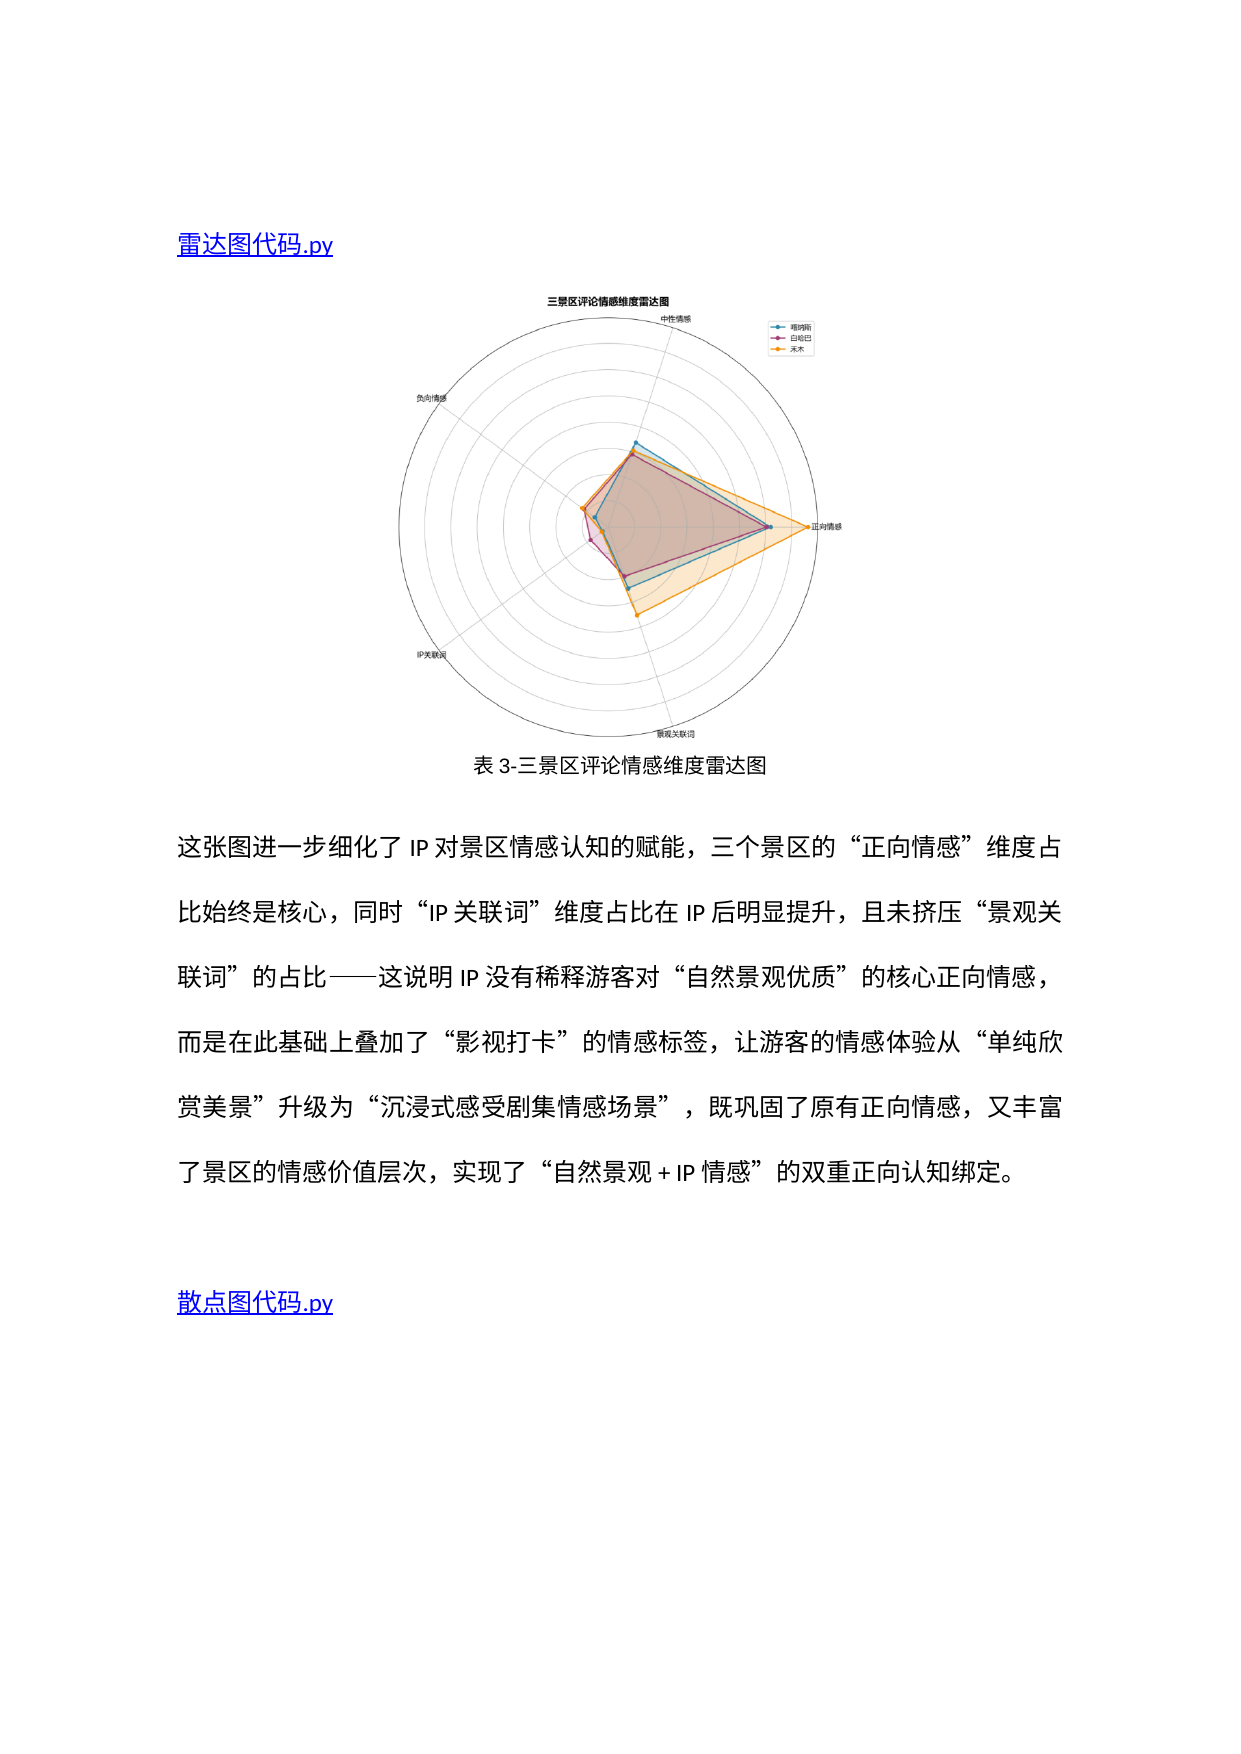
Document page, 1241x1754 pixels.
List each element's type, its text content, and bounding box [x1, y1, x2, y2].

text 散点图代码.py [177, 1268, 1063, 1333]
text 表 3-三景区评论情感维度雷达图 [177, 748, 1063, 780]
text 这张图进一步细化了 IP 对景区情感认知的赋能，三个景区的“正向情感”维度占比始终是核心，同时“IP 关联词”维度占比在 IP 后明显提升，且未挤压“景观关联词”的占比——这说明 IP 没有稀释游客对“自然景观优质”的核心正向情感，而是在此基础上叠加了“影视打卡”的情感标签，让游客的情感体验从“单纯欣赏美景”升级为“沉浸式感受剧集情感场景”，既巩固了原有正向情感，又丰富了景区的情感价值层次，实现了“自然景观 + IP 情感”的双重正向认知绑定。 [177, 813, 1063, 1203]
text 雷达图代码.py [177, 210, 1063, 275]
picture [394, 292, 846, 743]
